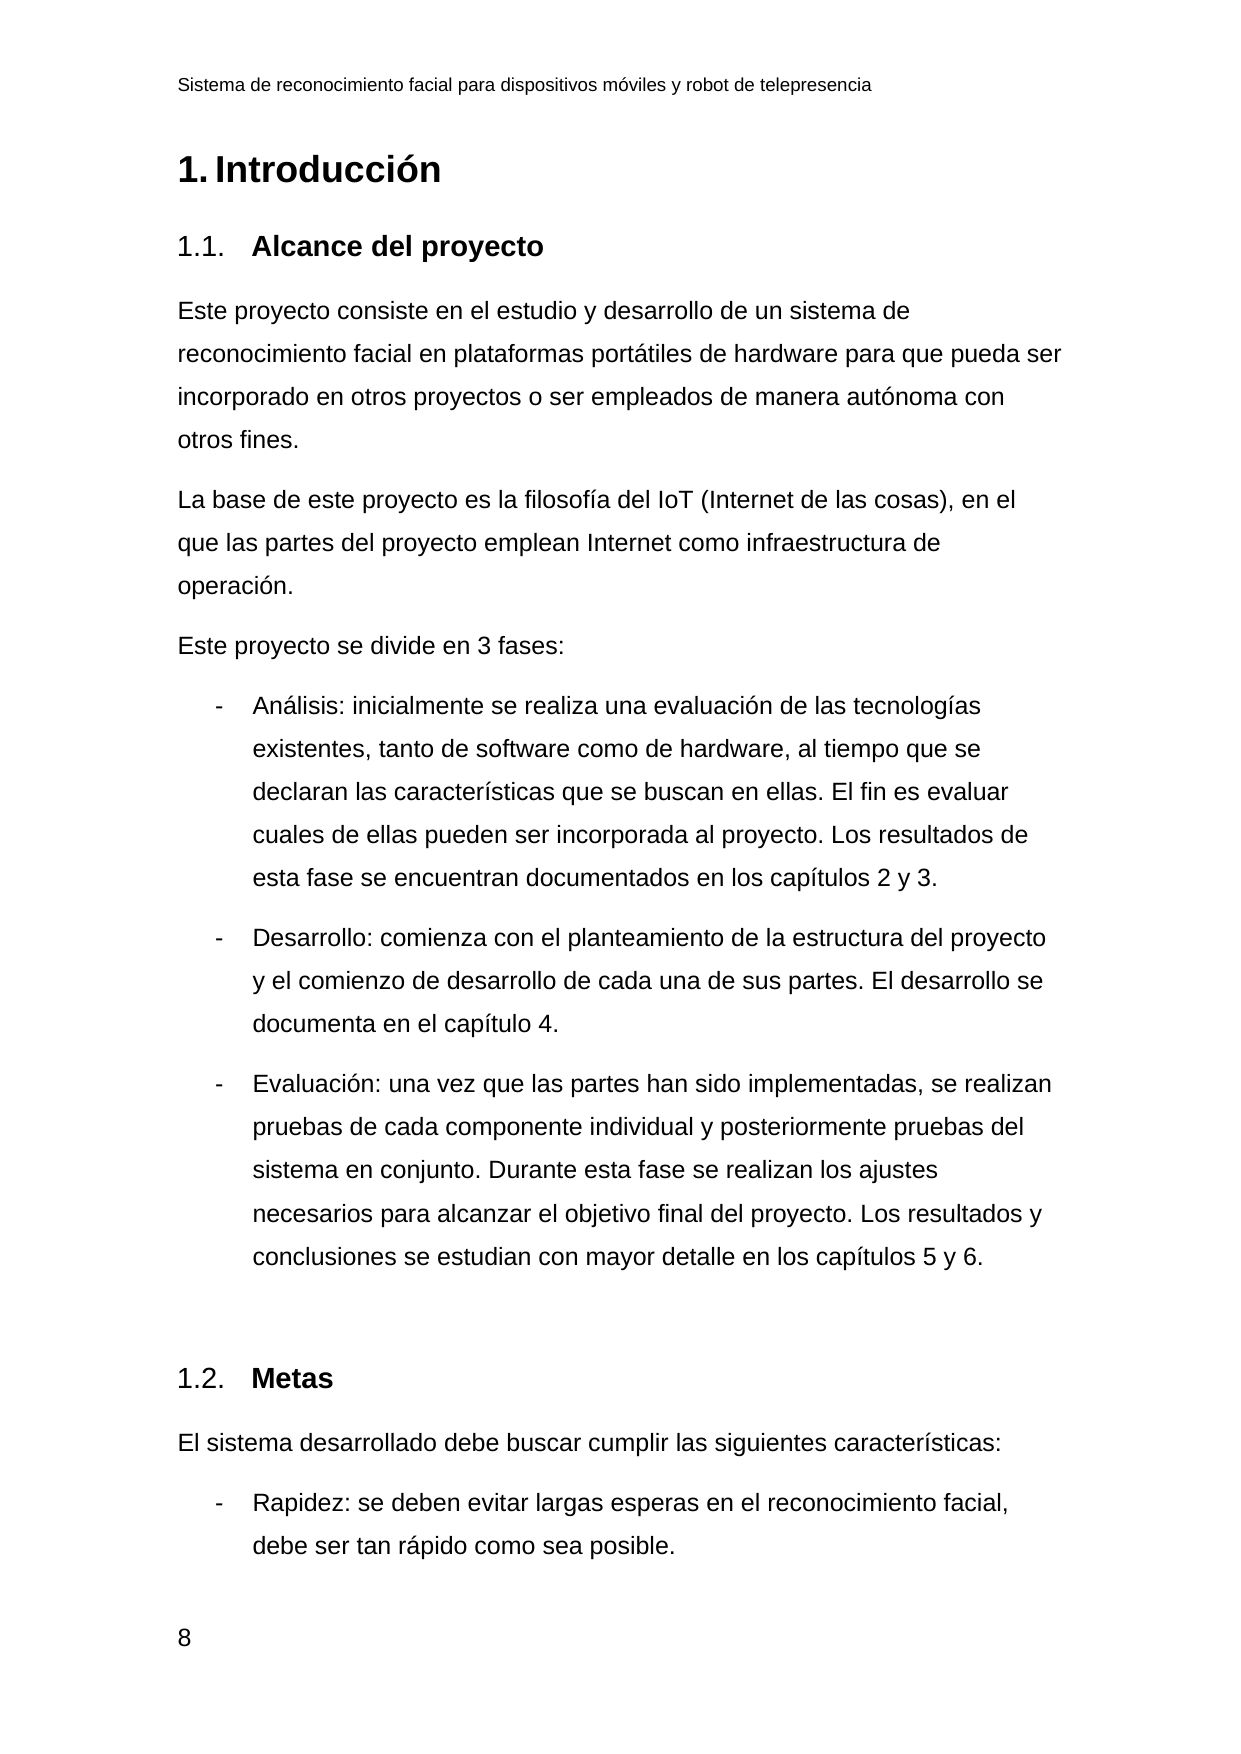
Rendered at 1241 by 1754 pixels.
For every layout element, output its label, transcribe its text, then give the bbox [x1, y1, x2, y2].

text Metas [177, 1361, 1063, 1395]
text Este proyecto consiste en el estudio y desarrollo de un sistema de reconocimiento facial en plataformas portátiles de hardware para que pueda ser incorporado en otros proyectos o ser empleados de manera autónoma con otros fines. [177, 296, 1063, 454]
list Desarrollo: comienza con el planteamiento de la estructura del proyecto y el comienzo de desarrollo de cada una de sus partes. El desarrollo se documenta en el capítulo 4. [215, 923, 1063, 1038]
list Análisis: inicialmente se realiza una evaluación de las tecnologías existentes, tanto de software como de hardware, al tiempo que se declaran las características que se buscan en ellas. El fin es evaluar cuales de ellas pueden ser incorporada al proyecto. Los resultados de esta fase se encuentran documentados en los capítulos 2 y 3. [215, 691, 1063, 892]
list Rapidez: se deben evitar largas esperas en el reconocimiento facial, debe ser tan rápido como sea posible. [215, 1488, 1063, 1560]
text La base de este proyecto es la filosofía del IoT (Internet de las cosas), en el que las partes del proyecto emplean Internet como infraestructura de operación. [177, 485, 1063, 600]
text Este proyecto se divide en 3 fases: [177, 631, 1063, 660]
text Alcance del proyecto [177, 229, 1063, 262]
text El sistema desarrollado debe buscar cumplir las siguientes características: [177, 1428, 1063, 1457]
text Introducción [177, 148, 1063, 191]
list Evaluación: una vez que las partes han sido implementadas, se realizan pruebas de cada componente individual y posteriormente pruebas del sistema en conjunto. Durante esta fase se realizan los ajustes necesarios para alcanzar el objetivo final del proyecto. Los resultados y conclusiones se estudian con mayor detalle en los capítulos 5 y 6. [215, 1069, 1063, 1271]
